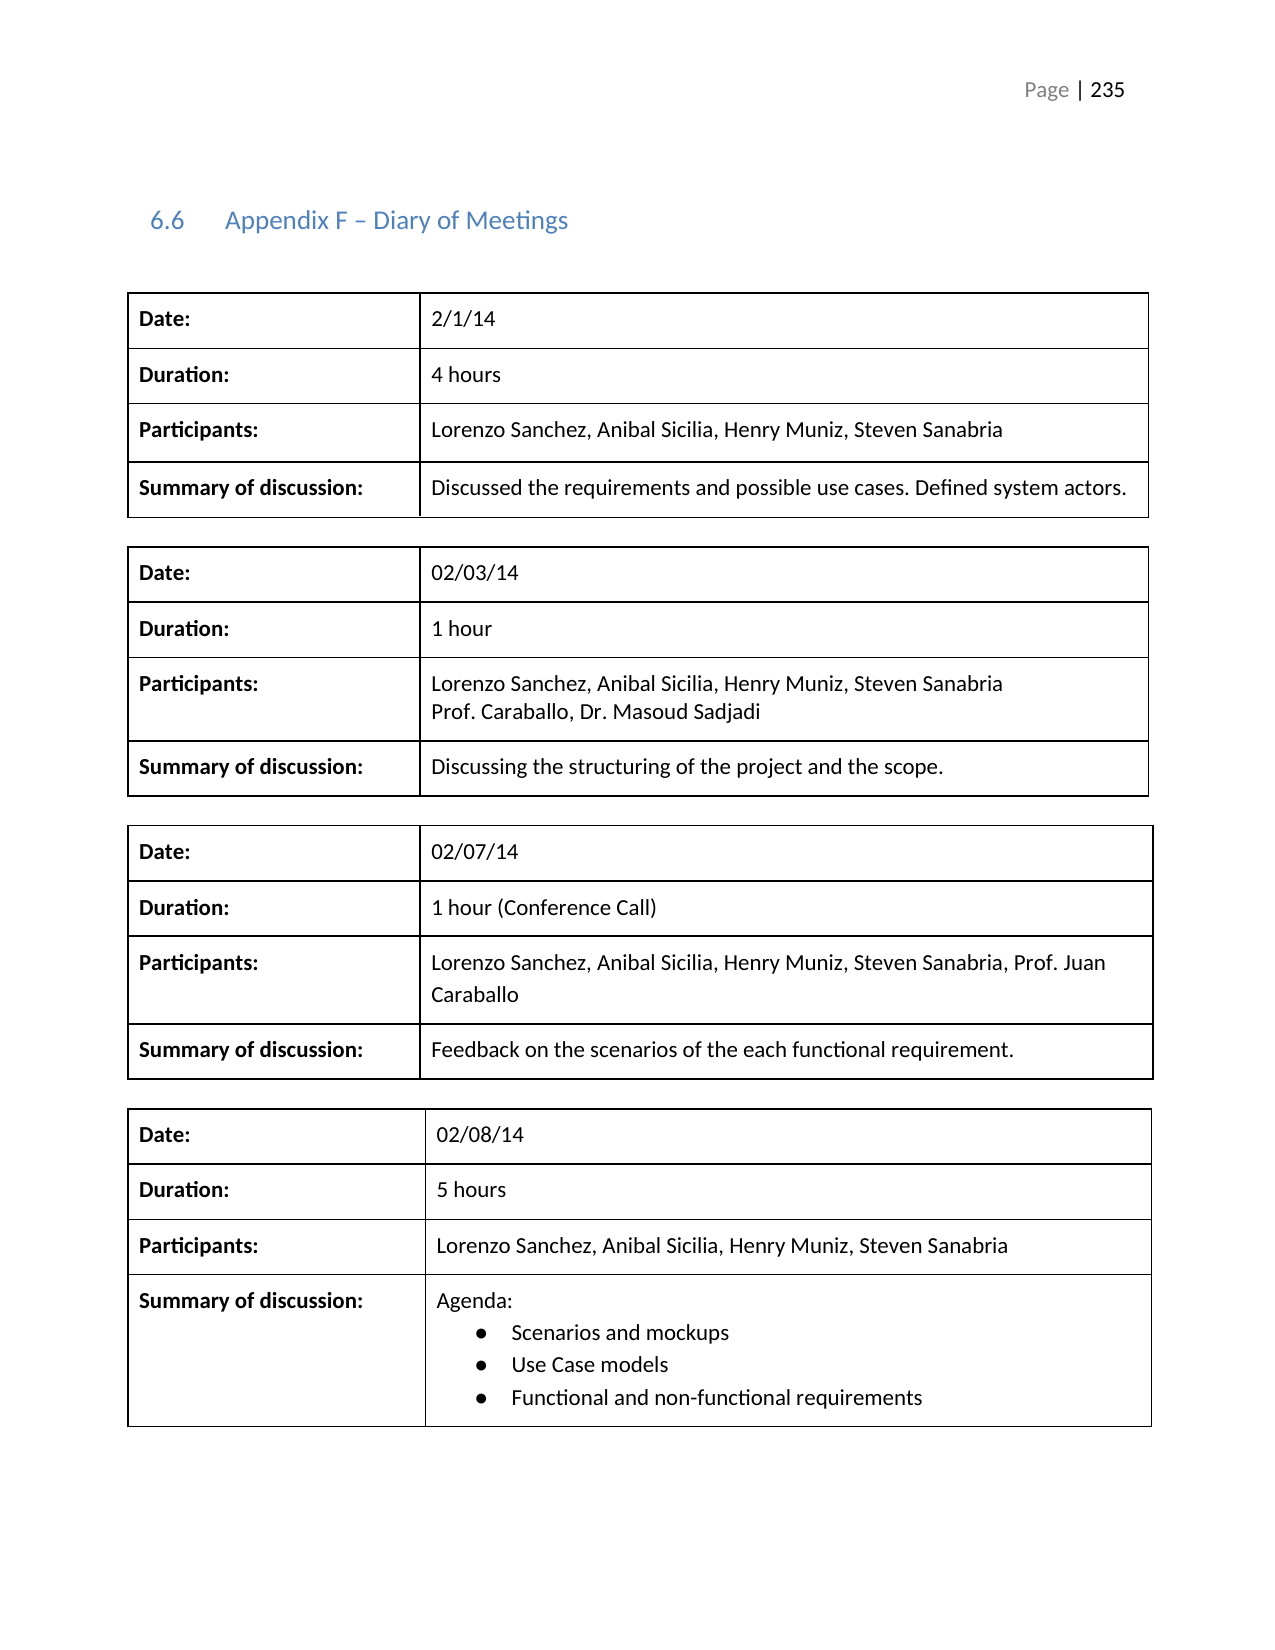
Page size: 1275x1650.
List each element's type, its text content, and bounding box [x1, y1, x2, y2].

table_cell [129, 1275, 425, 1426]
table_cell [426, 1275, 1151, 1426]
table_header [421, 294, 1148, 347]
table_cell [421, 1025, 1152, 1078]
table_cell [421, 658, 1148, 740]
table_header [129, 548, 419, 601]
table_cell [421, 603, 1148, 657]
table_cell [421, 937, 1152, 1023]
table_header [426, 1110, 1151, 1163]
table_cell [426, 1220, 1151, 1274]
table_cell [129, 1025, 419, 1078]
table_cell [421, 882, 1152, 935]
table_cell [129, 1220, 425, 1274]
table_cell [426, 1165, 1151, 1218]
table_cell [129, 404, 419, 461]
subtitle 6.6 Appendix F – Diary of Meetings [150, 203, 1125, 236]
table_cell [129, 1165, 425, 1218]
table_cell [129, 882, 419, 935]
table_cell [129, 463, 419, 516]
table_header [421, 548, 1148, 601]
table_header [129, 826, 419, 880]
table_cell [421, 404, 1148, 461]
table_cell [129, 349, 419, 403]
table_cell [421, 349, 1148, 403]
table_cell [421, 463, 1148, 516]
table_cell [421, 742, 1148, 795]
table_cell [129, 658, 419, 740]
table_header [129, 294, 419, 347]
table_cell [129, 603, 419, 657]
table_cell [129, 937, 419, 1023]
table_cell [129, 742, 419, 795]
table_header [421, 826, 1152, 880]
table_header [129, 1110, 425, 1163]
